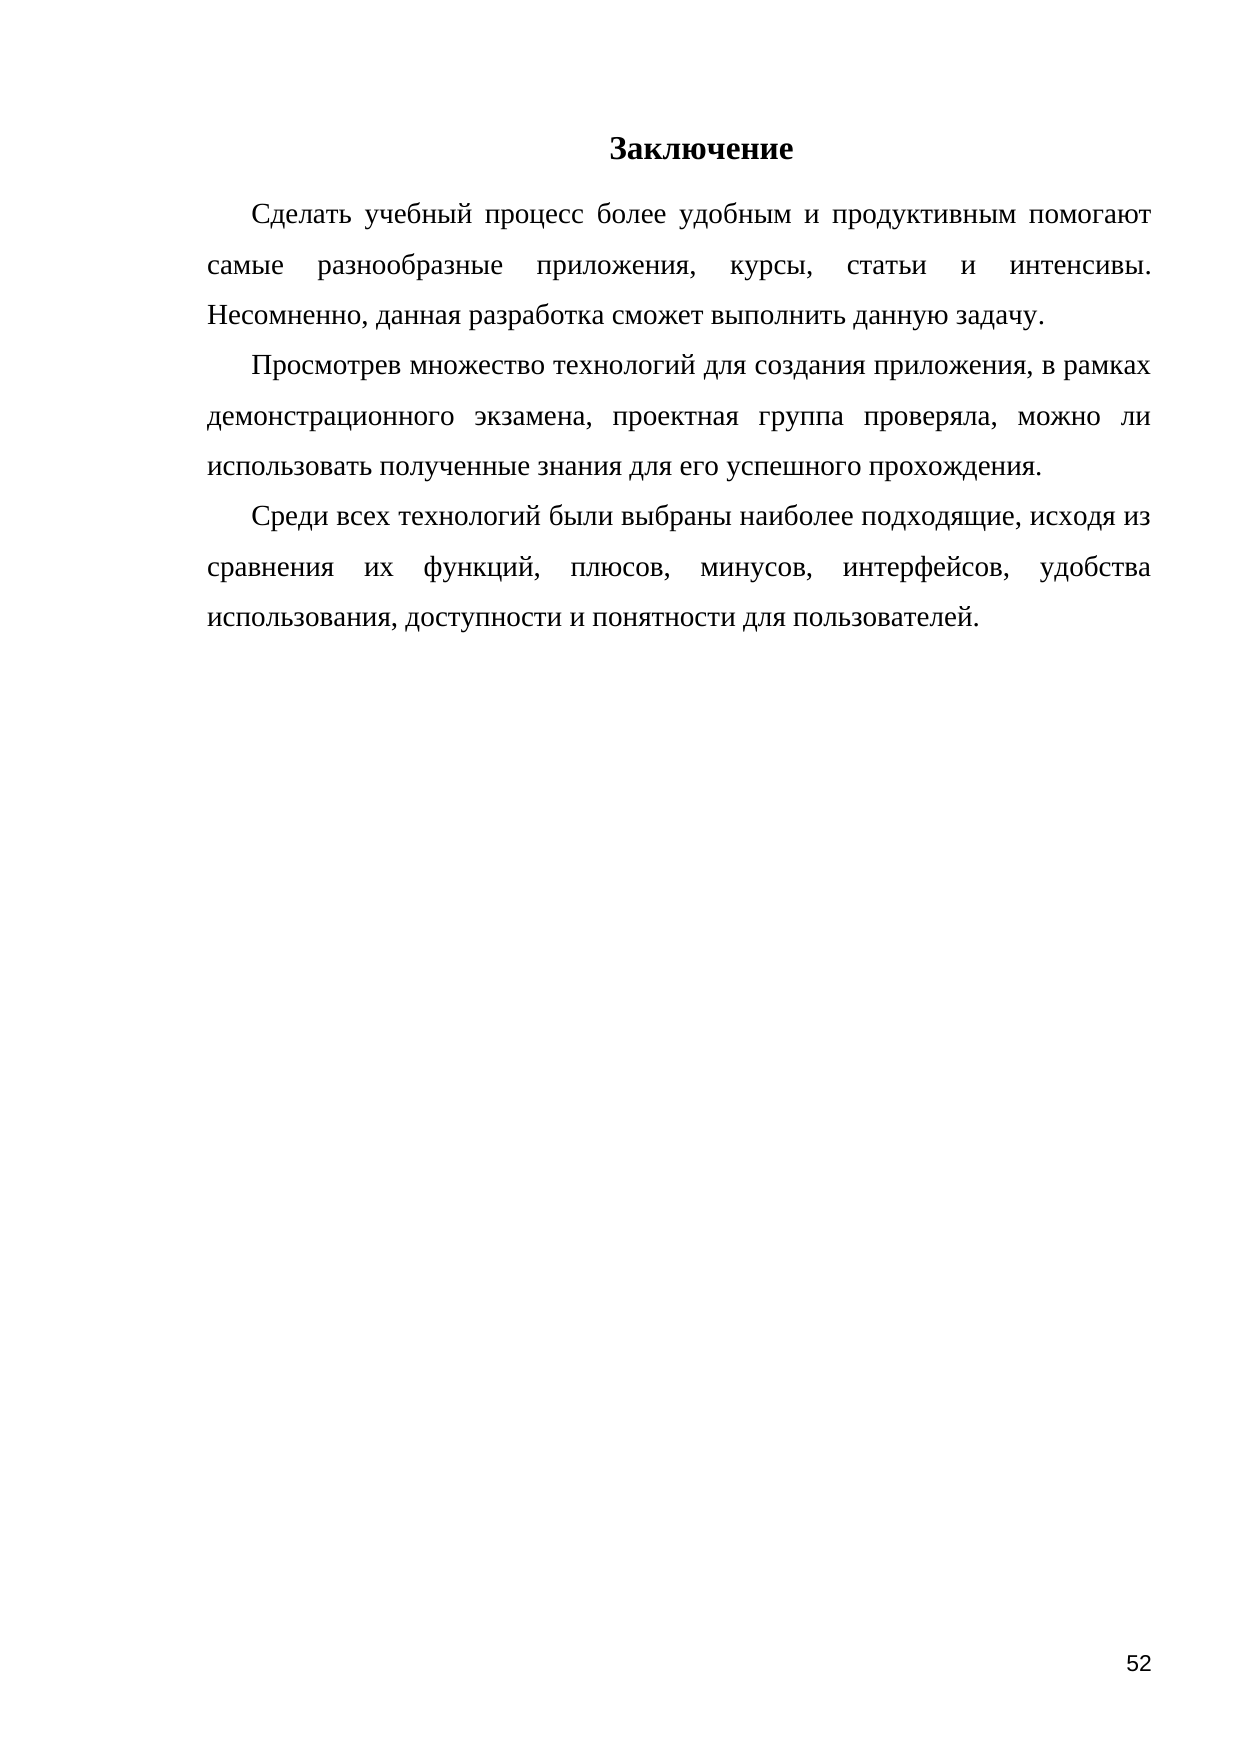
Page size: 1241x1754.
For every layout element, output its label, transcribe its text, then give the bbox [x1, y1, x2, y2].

text Заключение [207, 128, 1152, 167]
text Просмотрев множество технологий для создания приложения, в рамках демонстрационного экзамена, проектная группа проверяла, можно ли использовать полученные знания для его успешного прохождения. [207, 347, 1152, 482]
text Среди всех технологий были выбраны наиболее подходящие, исходя из сравнения их функций, плюсов, минусов, интерфейсов, удобства использования, доступности и понятности для пользователей. [207, 498, 1152, 632]
text Сделать учебный процесс более удобным и продуктивным помогают самые разнообразные приложения, курсы, статьи и интенсивы. Несомненно, данная разработка сможет выполнить данную задачу. [207, 196, 1152, 331]
